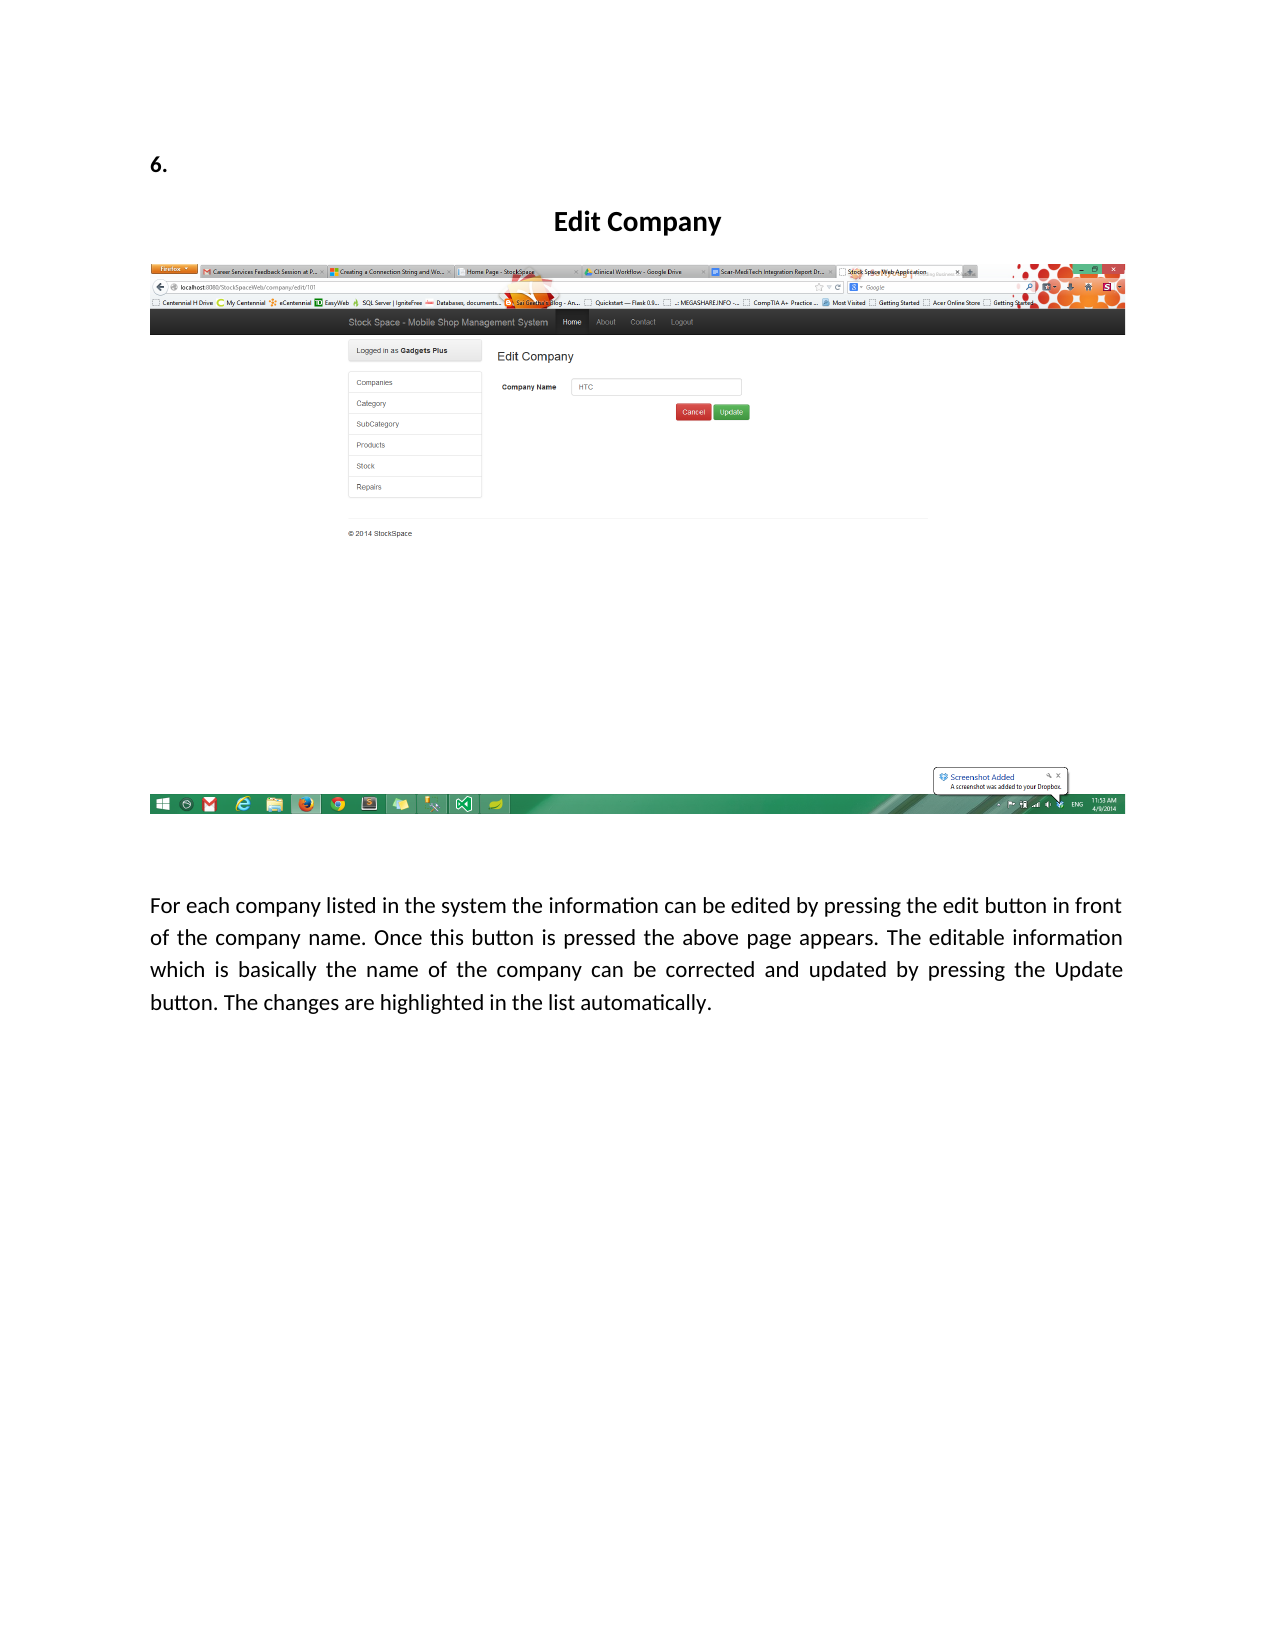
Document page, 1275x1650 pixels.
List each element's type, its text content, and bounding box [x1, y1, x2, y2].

text 6. [150, 150, 1125, 178]
text For each company listed in the system the information can be edited by pressing the edit button in front of the company name. Once this button is pressed the above page appears. The editable information which is basically the name of the company can be corrected and updated by pressing the Update button. The changes are highlighted in the list automatically. [150, 891, 1125, 1016]
text Edit Company [150, 203, 1125, 239]
picture [150, 264, 1125, 814]
